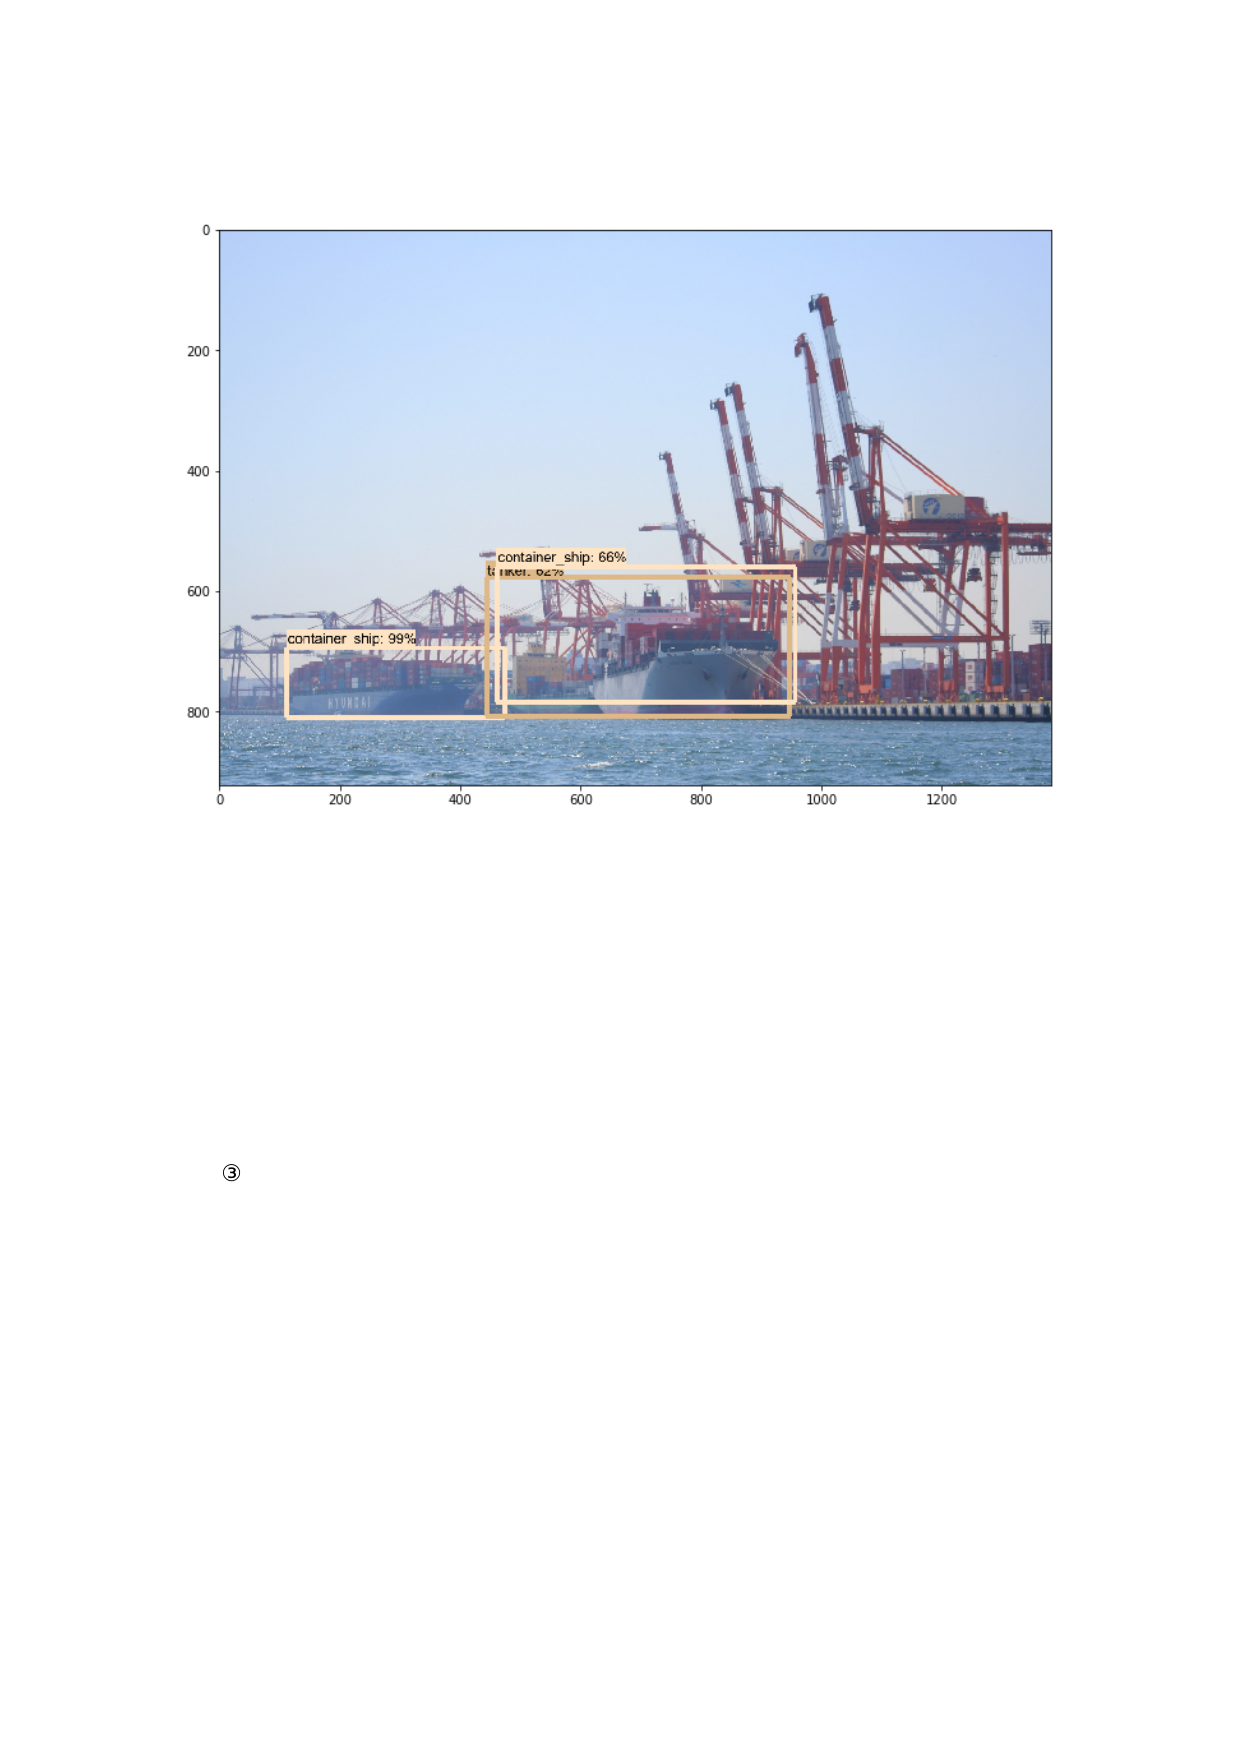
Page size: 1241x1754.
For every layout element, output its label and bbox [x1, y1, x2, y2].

picture [177, 216, 1063, 816]
